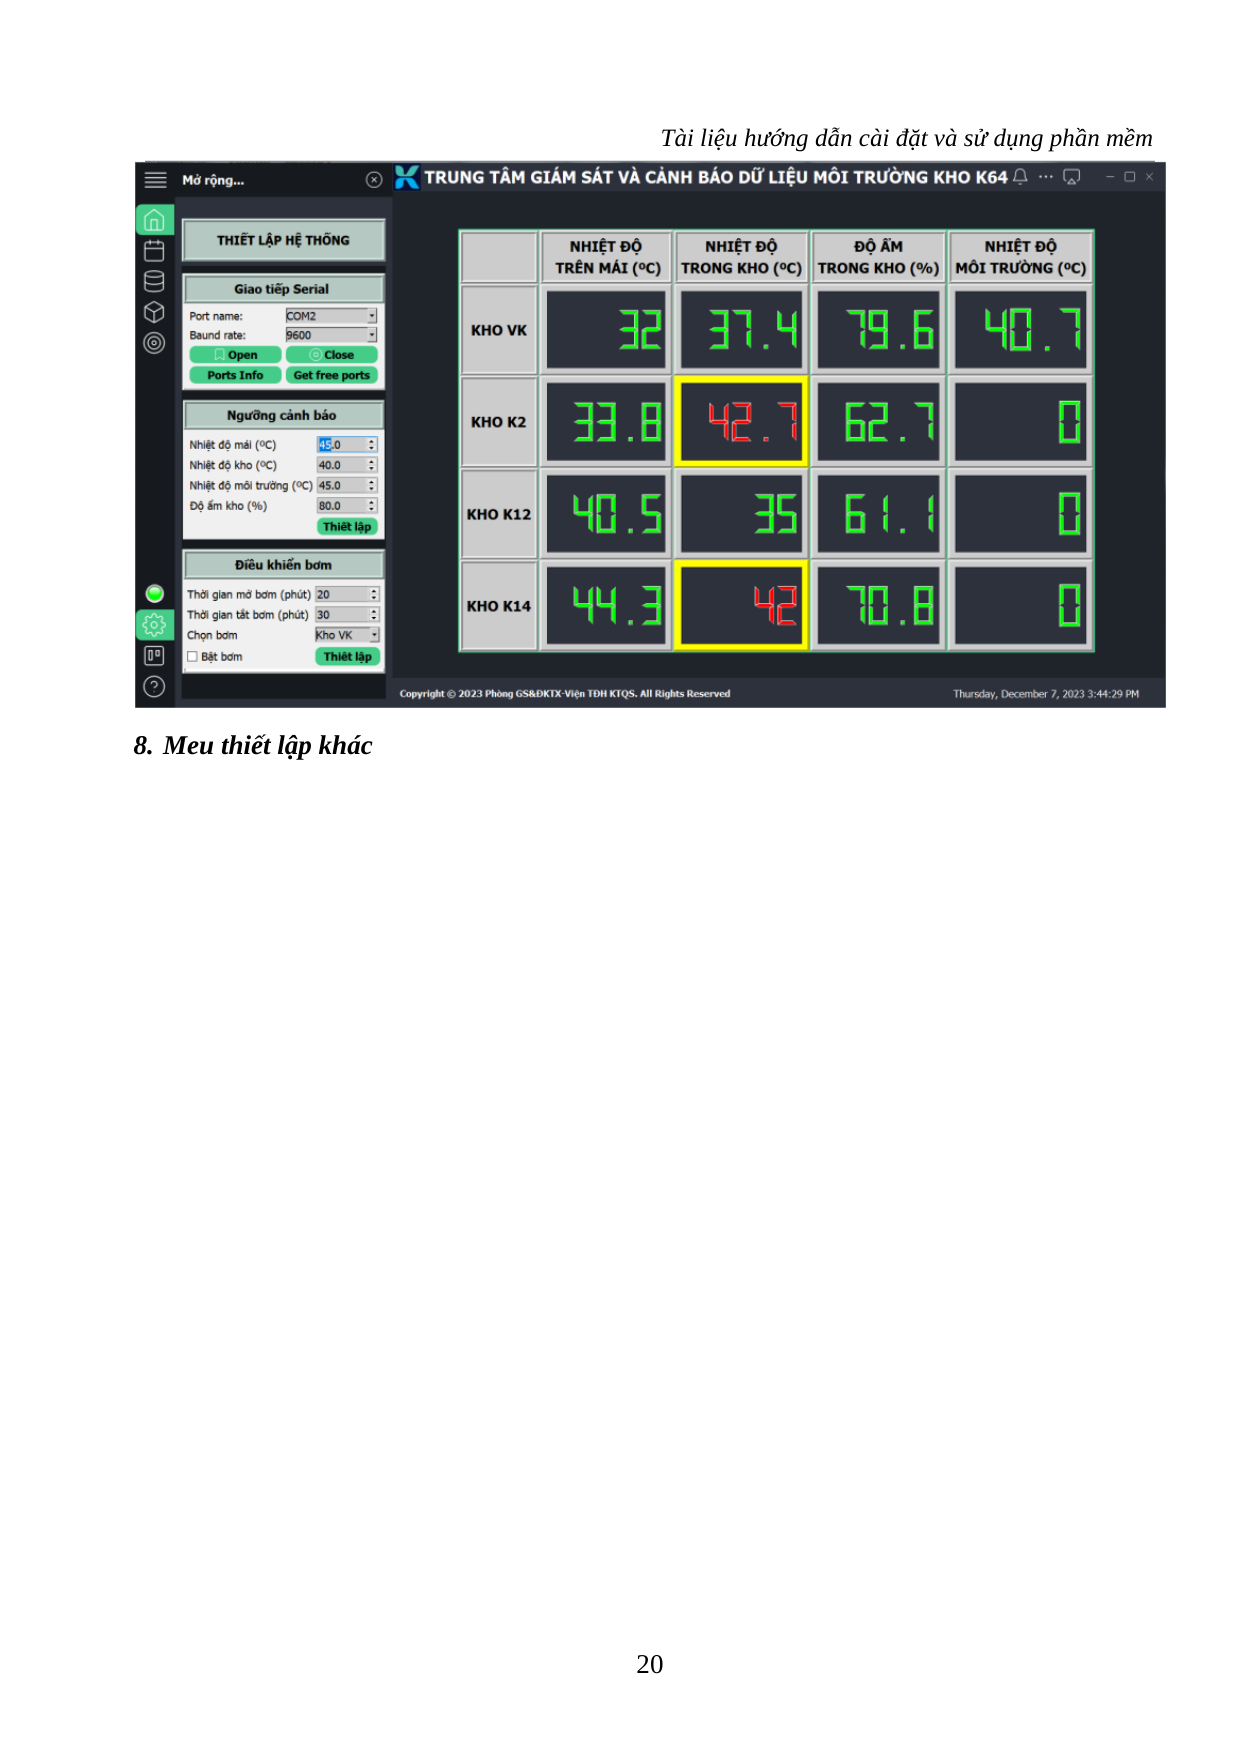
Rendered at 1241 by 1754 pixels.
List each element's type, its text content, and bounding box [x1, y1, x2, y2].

subtitle Meu thiết lập khác [133, 729, 1167, 760]
